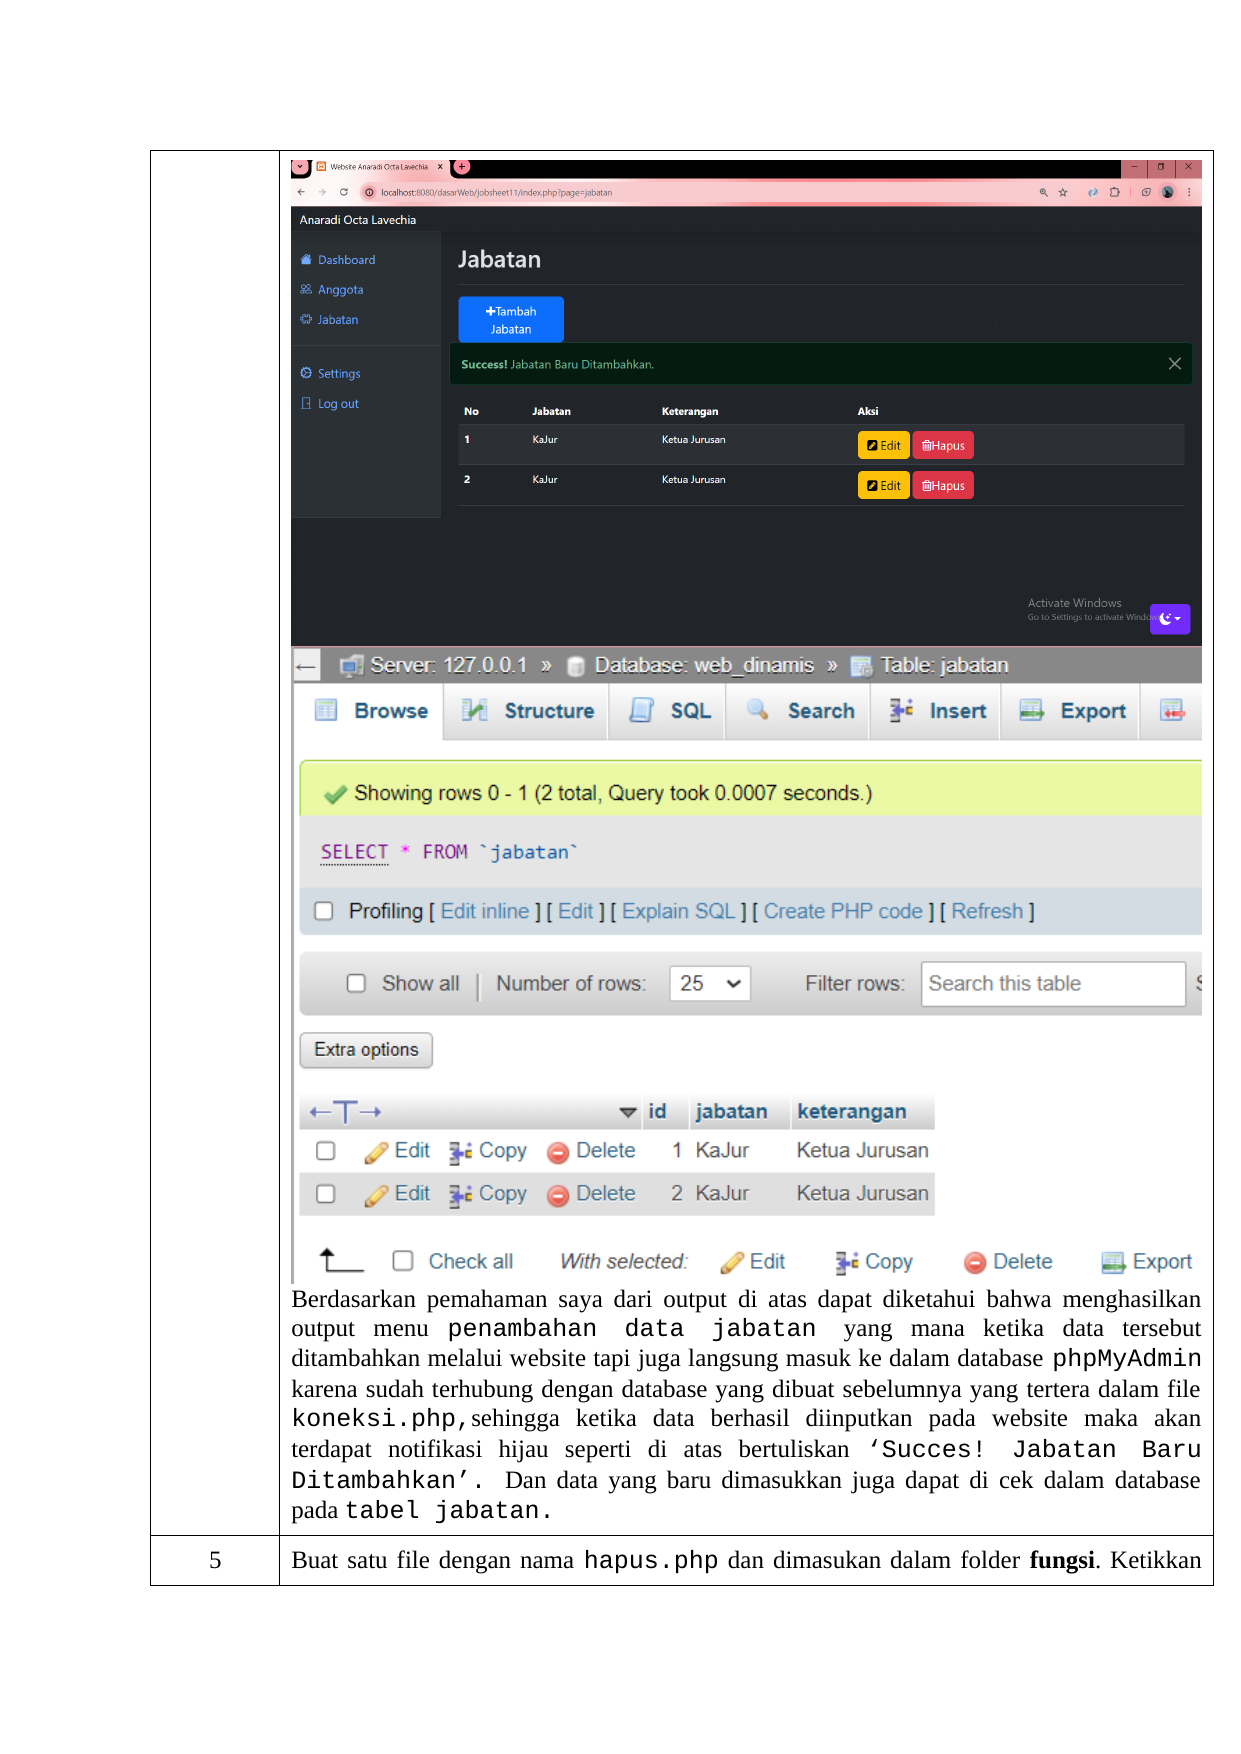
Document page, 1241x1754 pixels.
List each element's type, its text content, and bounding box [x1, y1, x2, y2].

table_cell 4 [151, 151, 279, 1535]
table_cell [280, 151, 1213, 1535]
picture [291, 160, 1202, 1284]
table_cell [280, 1536, 1213, 1585]
table_cell 5 [151, 1536, 279, 1585]
